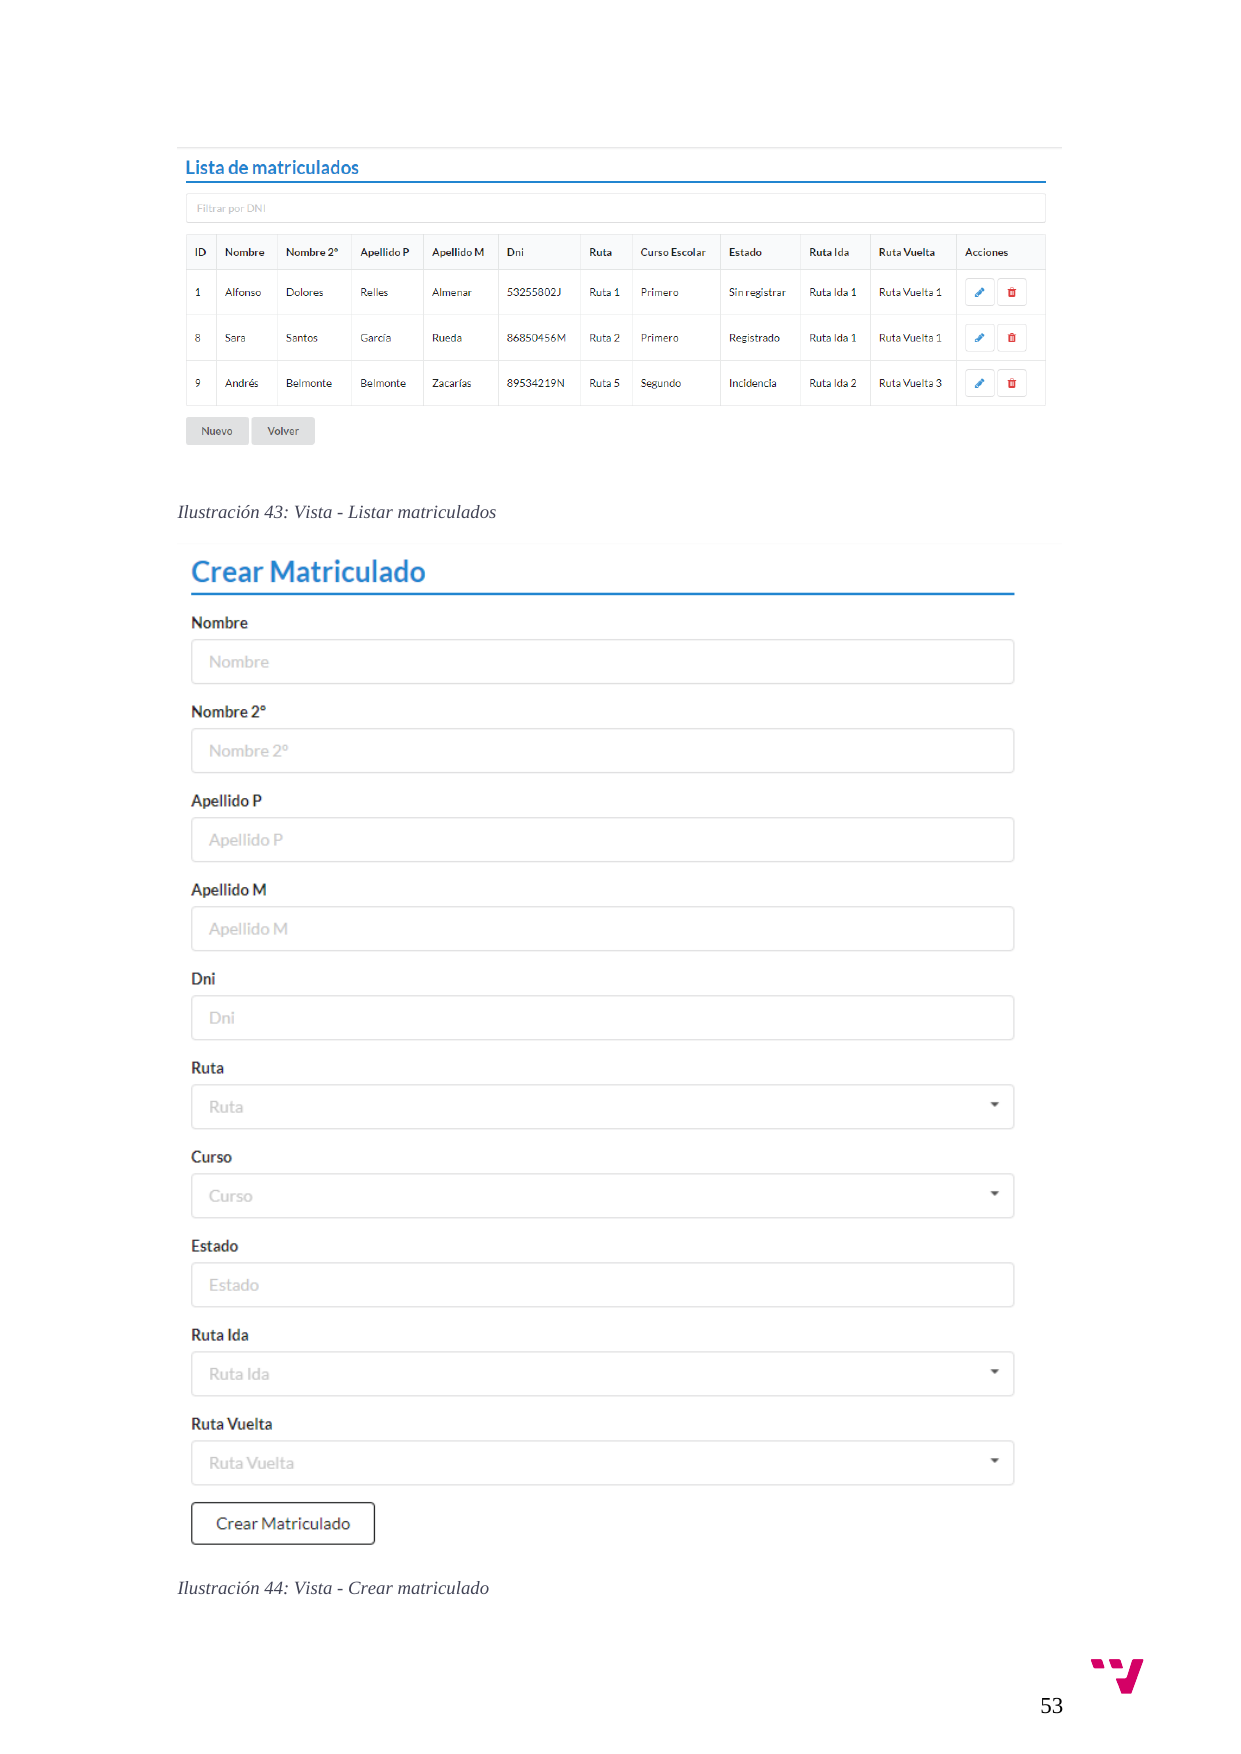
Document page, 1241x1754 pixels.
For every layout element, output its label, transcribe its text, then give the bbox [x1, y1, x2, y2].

picture [177, 543, 1062, 1552]
text Ilustración 43: Vista - Listar matriculados [148, 501, 1063, 522]
text Ilustración 44: Vista - Crear matriculado [148, 1577, 1063, 1598]
picture [177, 147, 1062, 476]
picture [1090, 1659, 1144, 1694]
